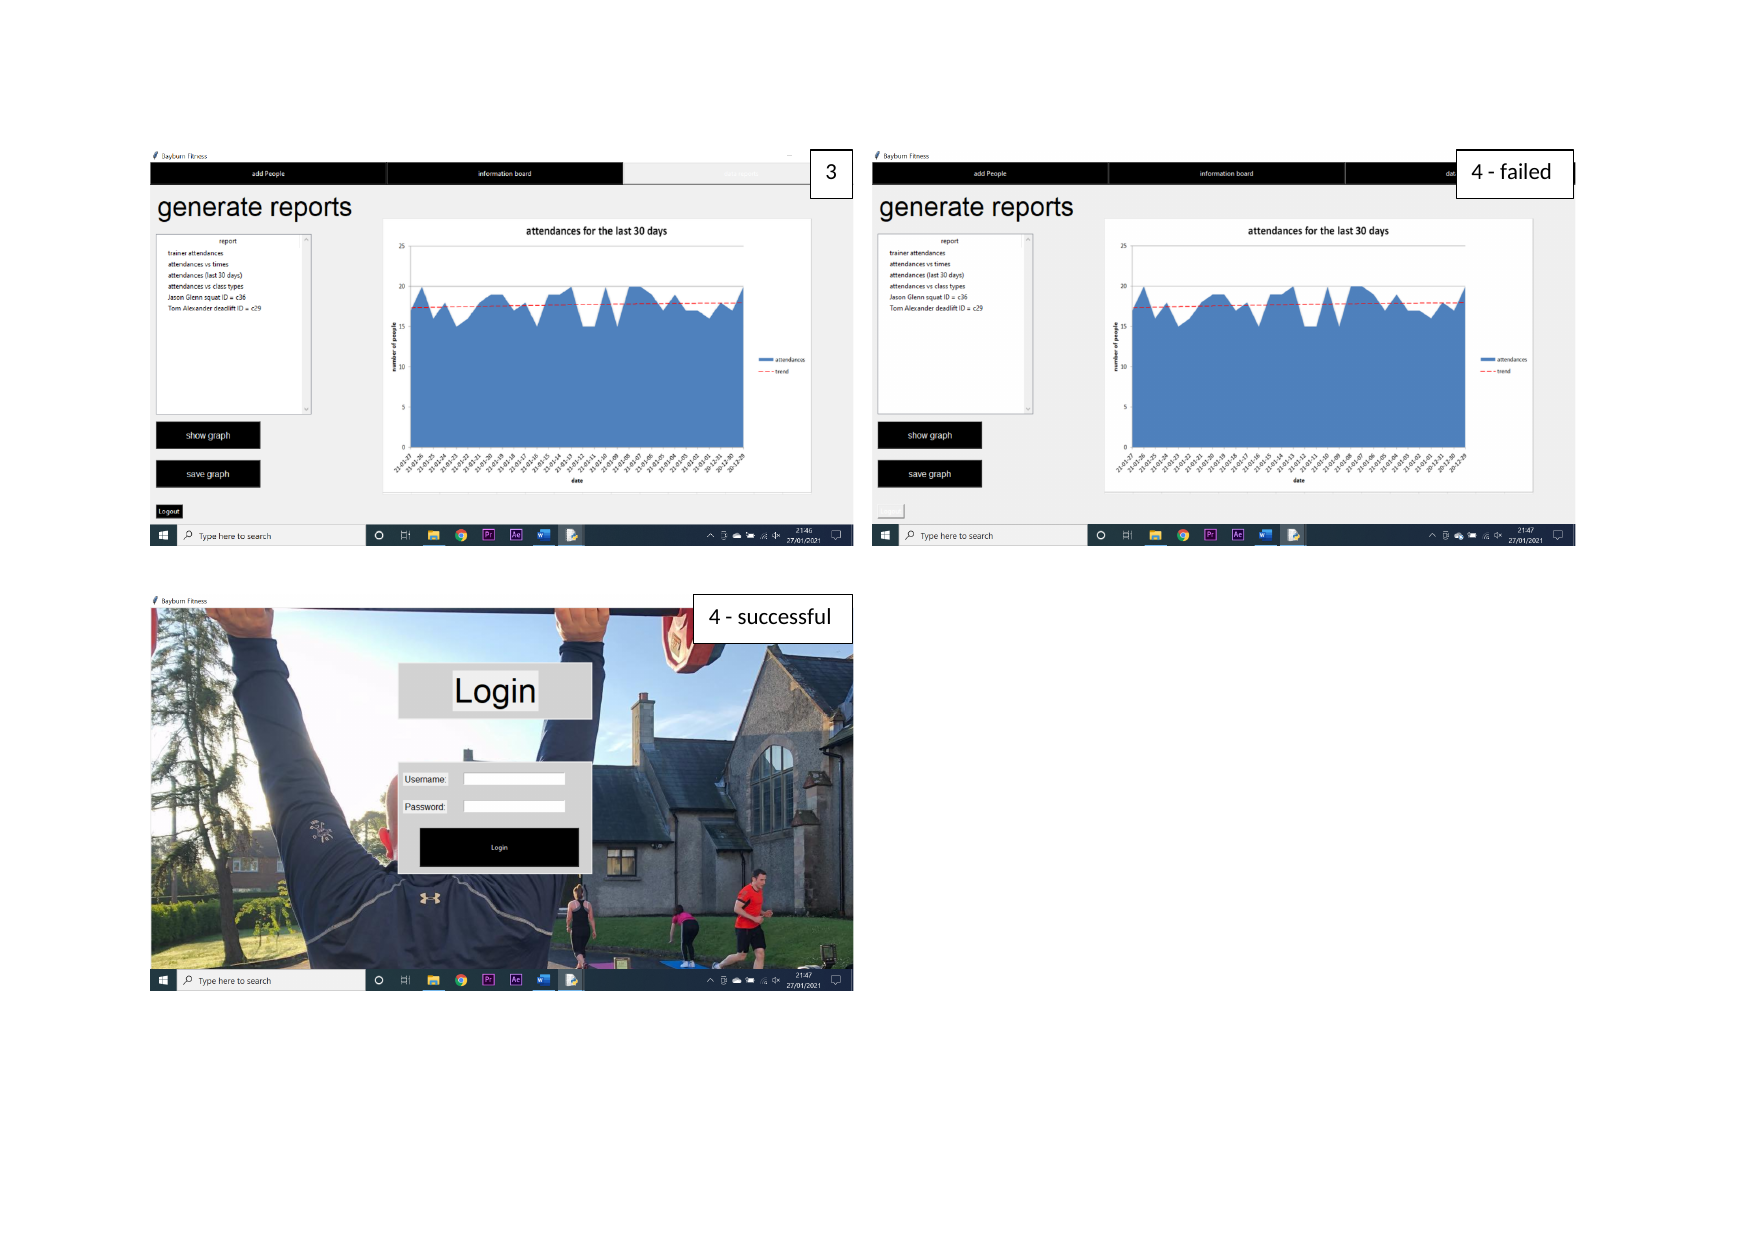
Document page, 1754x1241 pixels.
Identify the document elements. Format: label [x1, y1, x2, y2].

picture [150, 150, 854, 546]
picture [150, 594, 854, 991]
picture [872, 150, 1576, 546]
